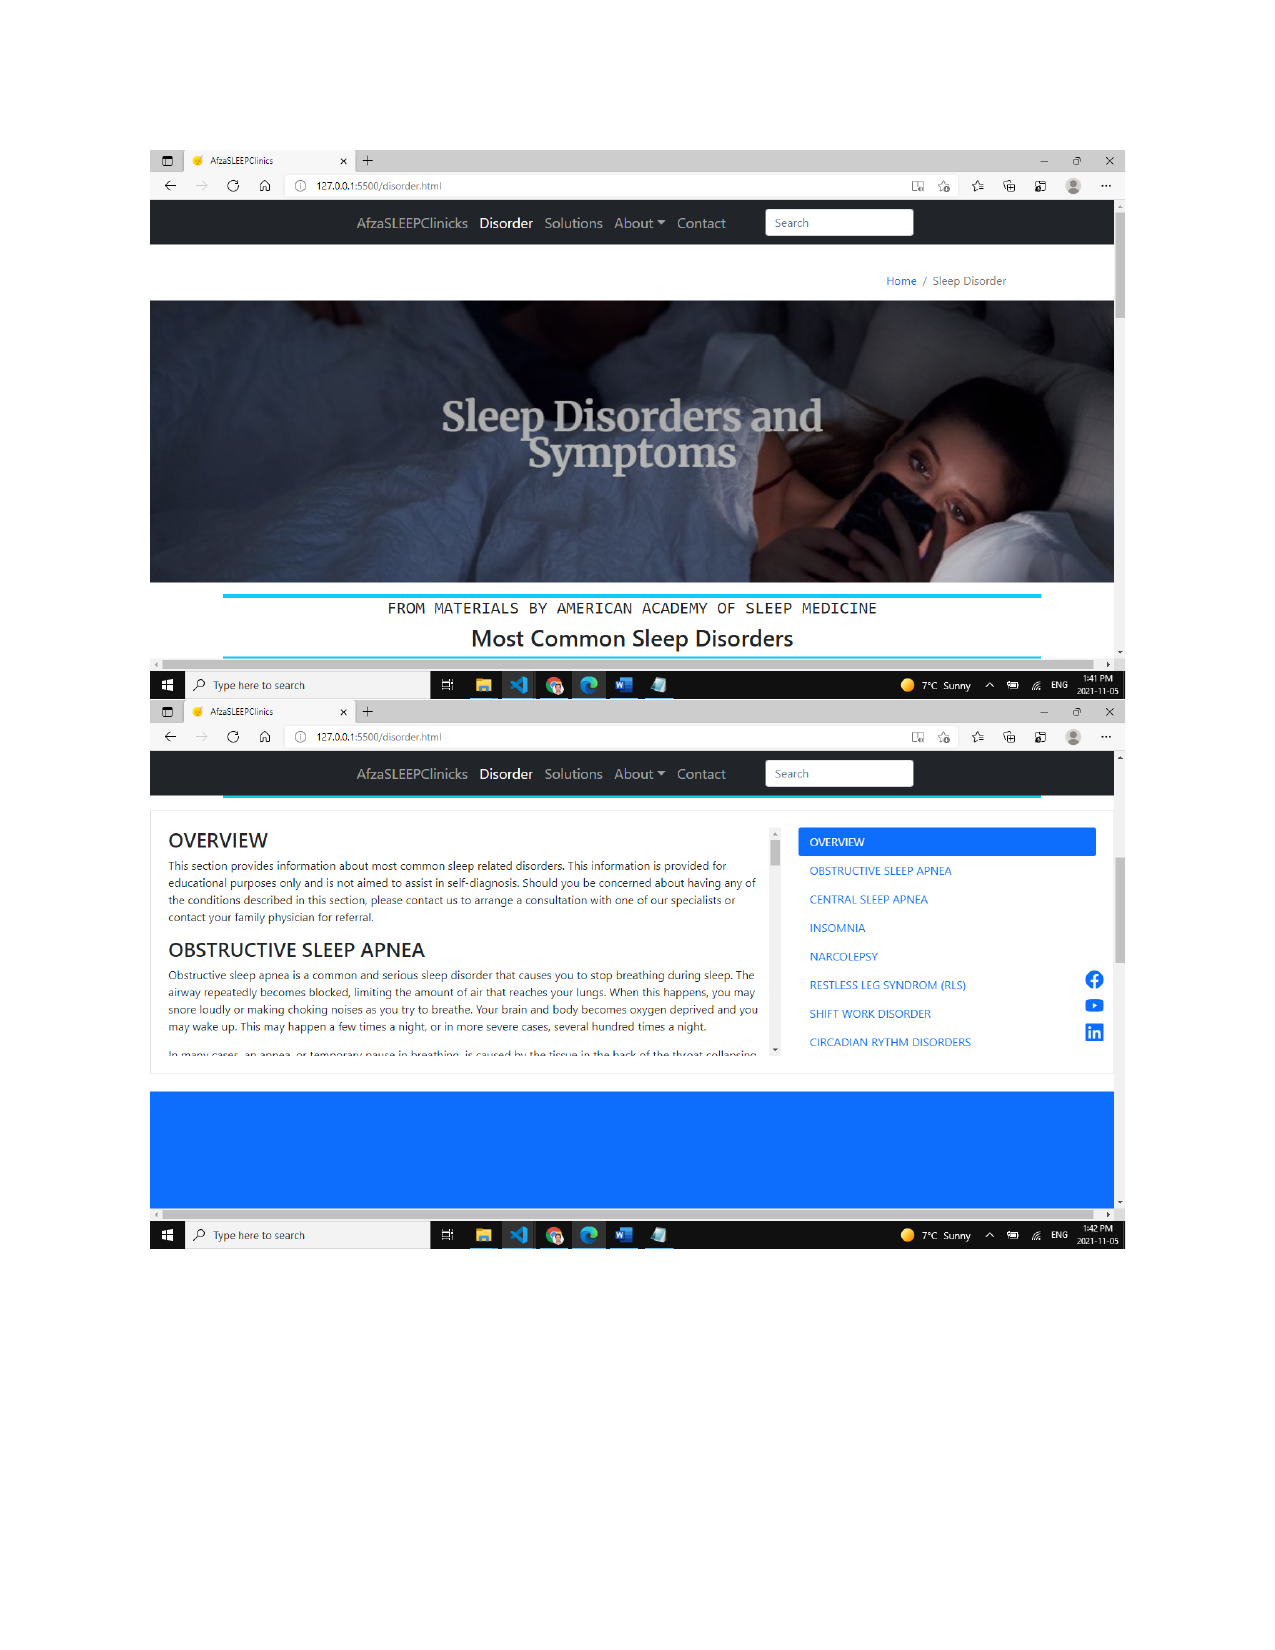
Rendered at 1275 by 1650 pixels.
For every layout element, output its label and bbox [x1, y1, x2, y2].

picture [150, 150, 1125, 699]
picture [150, 700, 1125, 1249]
